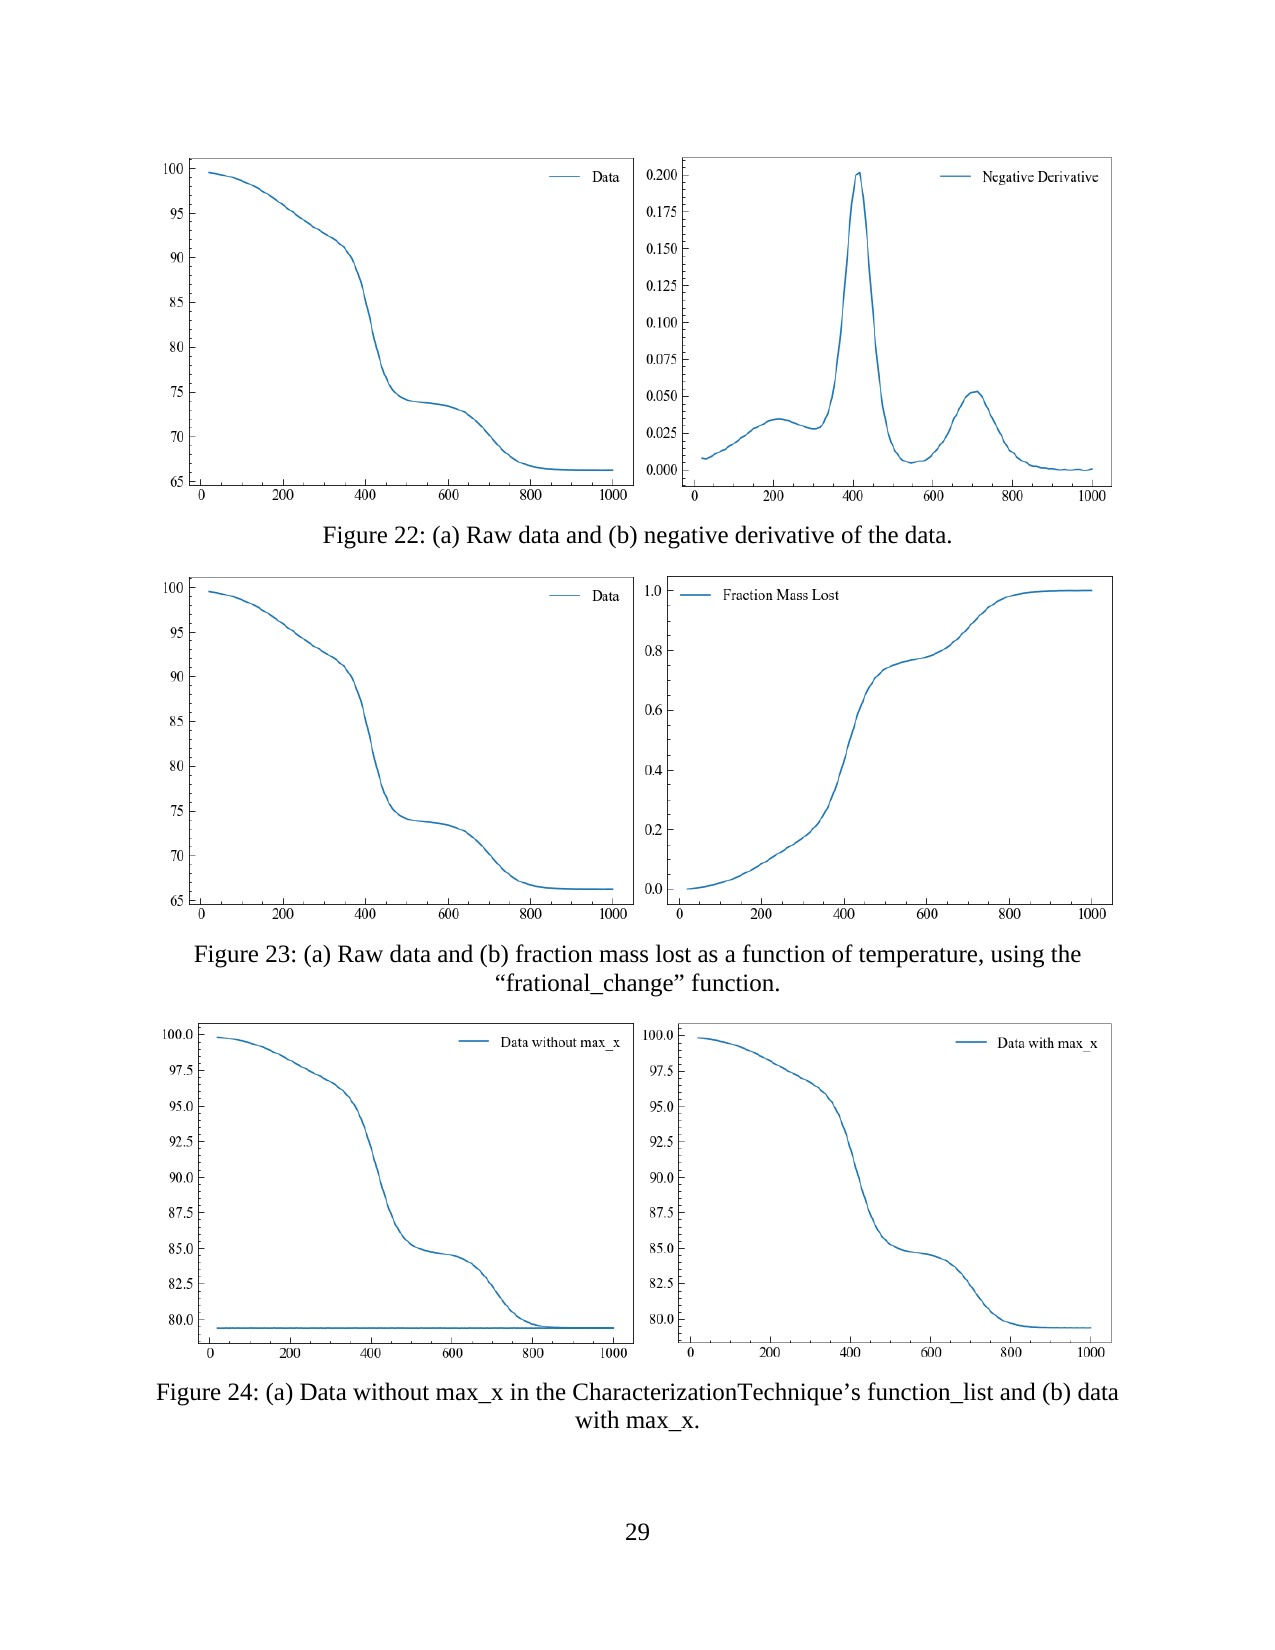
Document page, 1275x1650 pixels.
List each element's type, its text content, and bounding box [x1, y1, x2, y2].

picture [157, 569, 1118, 925]
picture [157, 1017, 1118, 1363]
picture [157, 150, 1118, 506]
